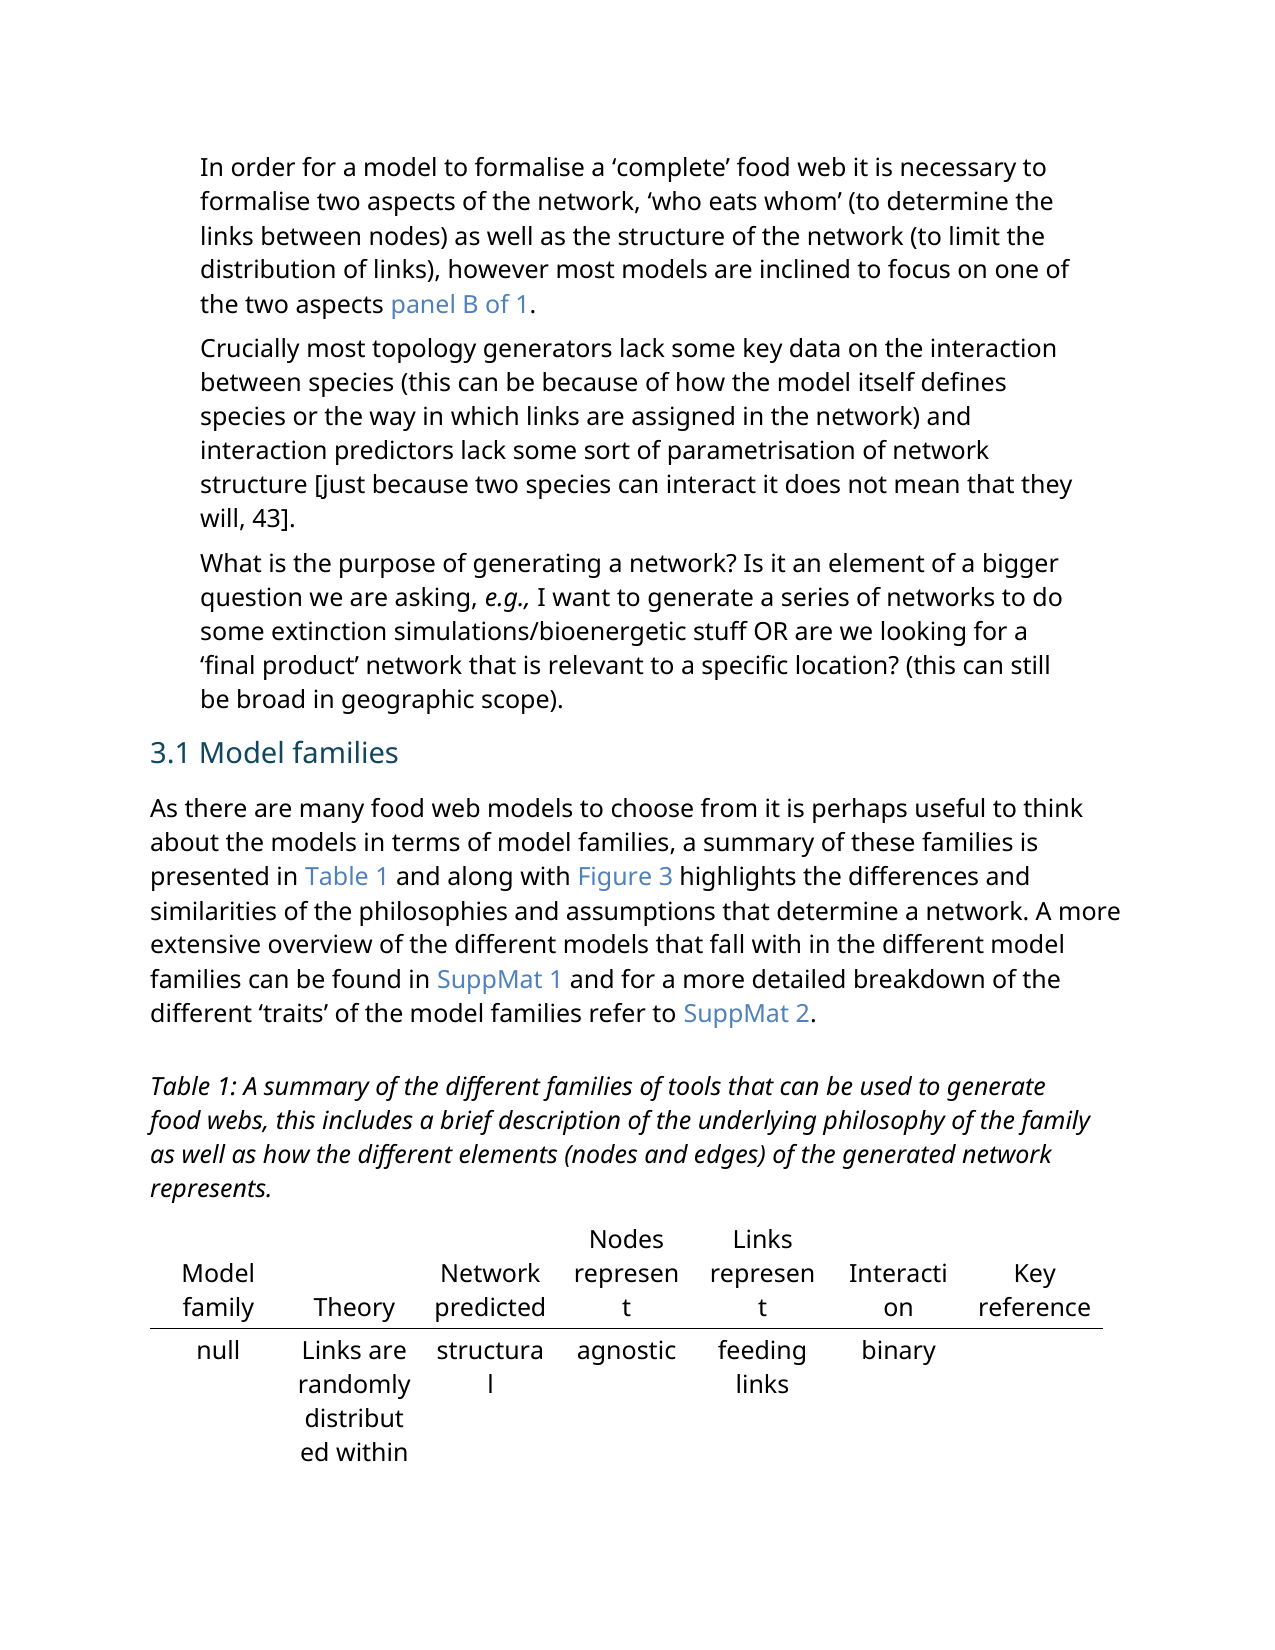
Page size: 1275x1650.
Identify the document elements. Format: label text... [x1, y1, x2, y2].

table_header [139, 1048, 1114, 1469]
text As there are many food web models to choose from it is perhaps useful to think about the models in terms of model families, a summary of these families is presented in Table 1 and along with Figure 3 highlights the differences and similarities of the philosophies and assumptions that determine a network. A more extensive overview of the different models that fall with in the different model families can be found in SuppMat 1 and for a more detailed breakdown of the different ‘traits’ of the model families refer to SuppMat 2. [150, 791, 1125, 1029]
text In order for a model to formalise a ‘complete’ food web it is necessary to formalise two aspects of the network, ‘who eats whom’ (to determine the links between nodes) as well as the structure of the network (to limit the distribution of links), however most models are inclined to focus on one of the two aspects panel B of 1. [200, 150, 1075, 320]
text Crucially most topology generators lack some key data on the interaction between species (this can be because of how the model itself defines species or the way in which links are assigned in the network) and interaction predictors lack some sort of parametrisation of network structure [just because two species can interact it does not mean that they will, 43]. [200, 331, 1075, 535]
text What is the purpose of generating a network? Is it an element of a bigger question we are asking, e.g., I want to generate a series of networks to do some extinction simulations/bioenergetic stuff OR are we looking for a ‘final product’ network that is relevant to a specific location? (this can still be broad in geographic scope). [200, 546, 1075, 716]
subtitle 3.1 Model families [150, 732, 1125, 772]
